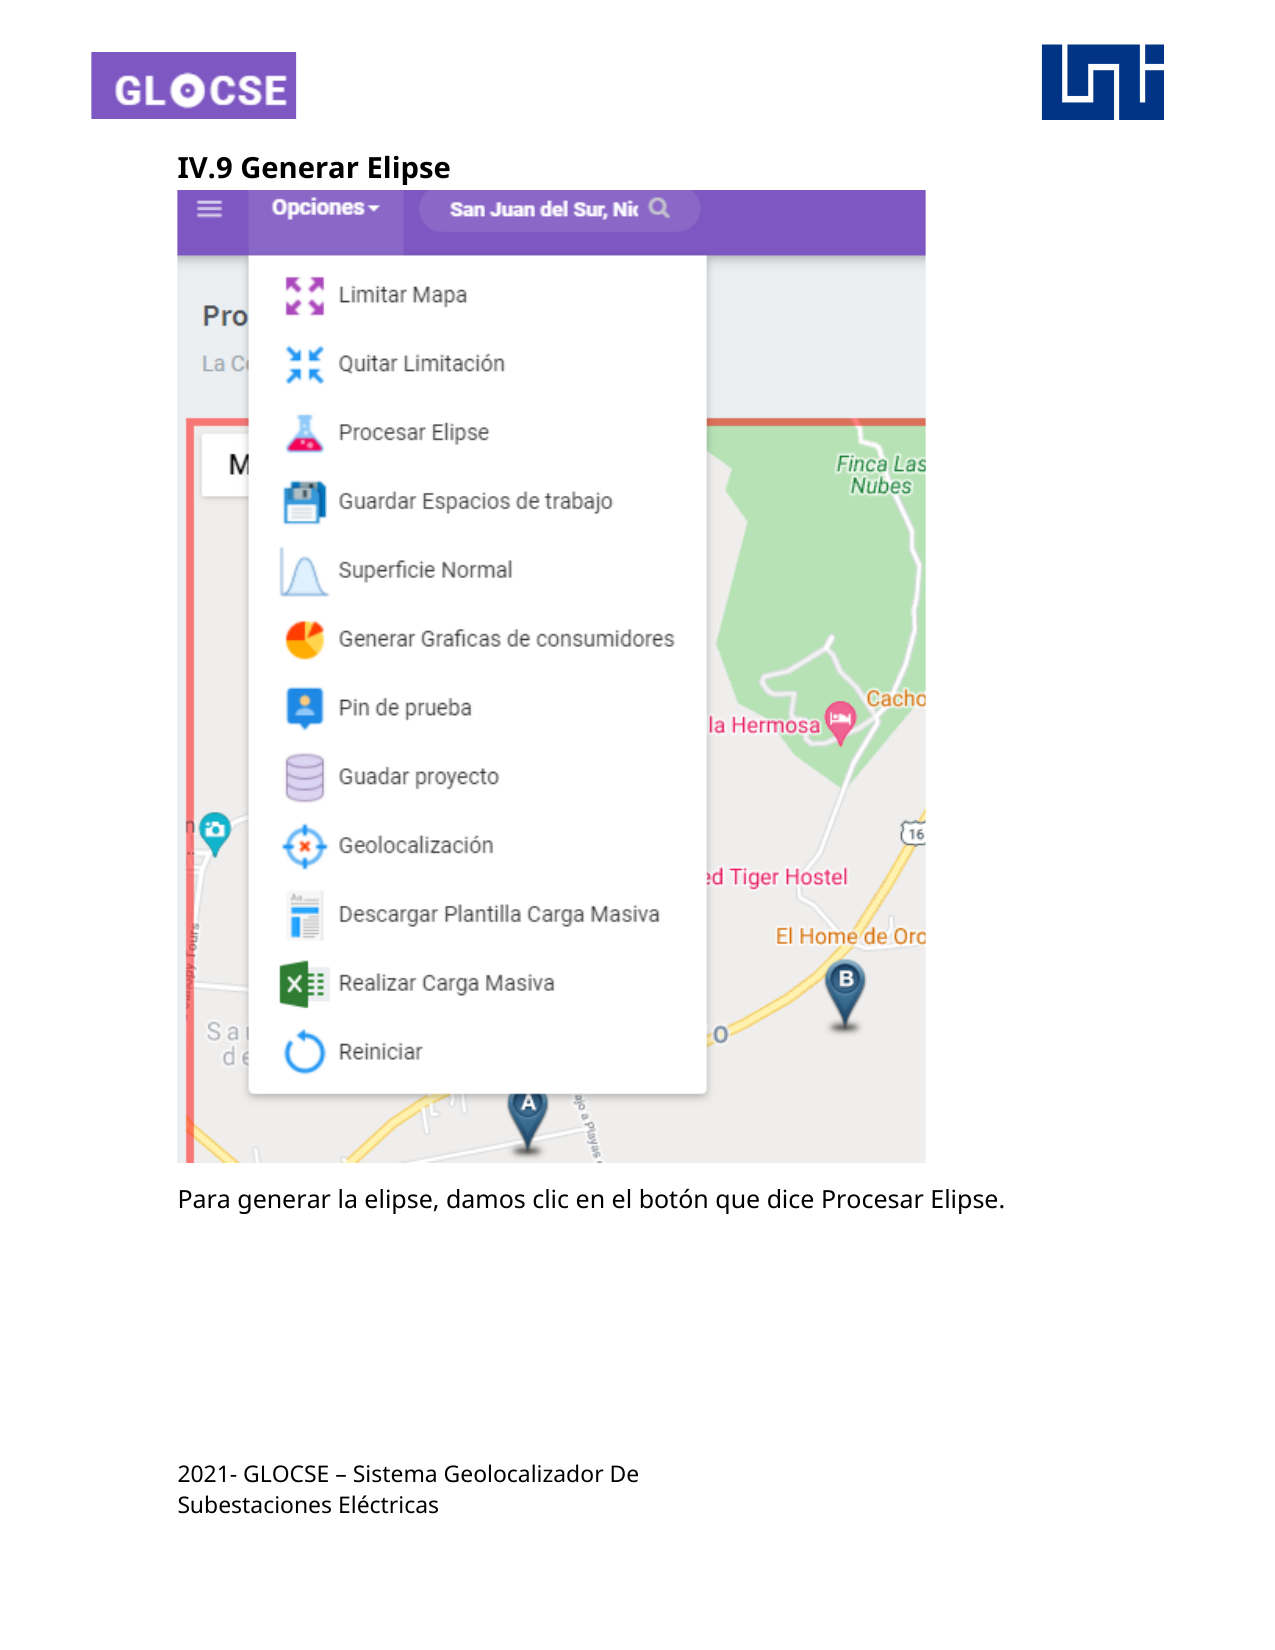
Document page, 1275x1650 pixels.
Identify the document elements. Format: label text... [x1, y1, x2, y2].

picture [177, 190, 926, 1163]
text Para generar la elipse, damos clic en el botón que dice Procesar Elipse. [177, 1181, 1098, 1215]
subtitle IV.9 Generar Elipse [177, 148, 1098, 187]
picture [90, 52, 296, 118]
picture [1041, 44, 1164, 120]
